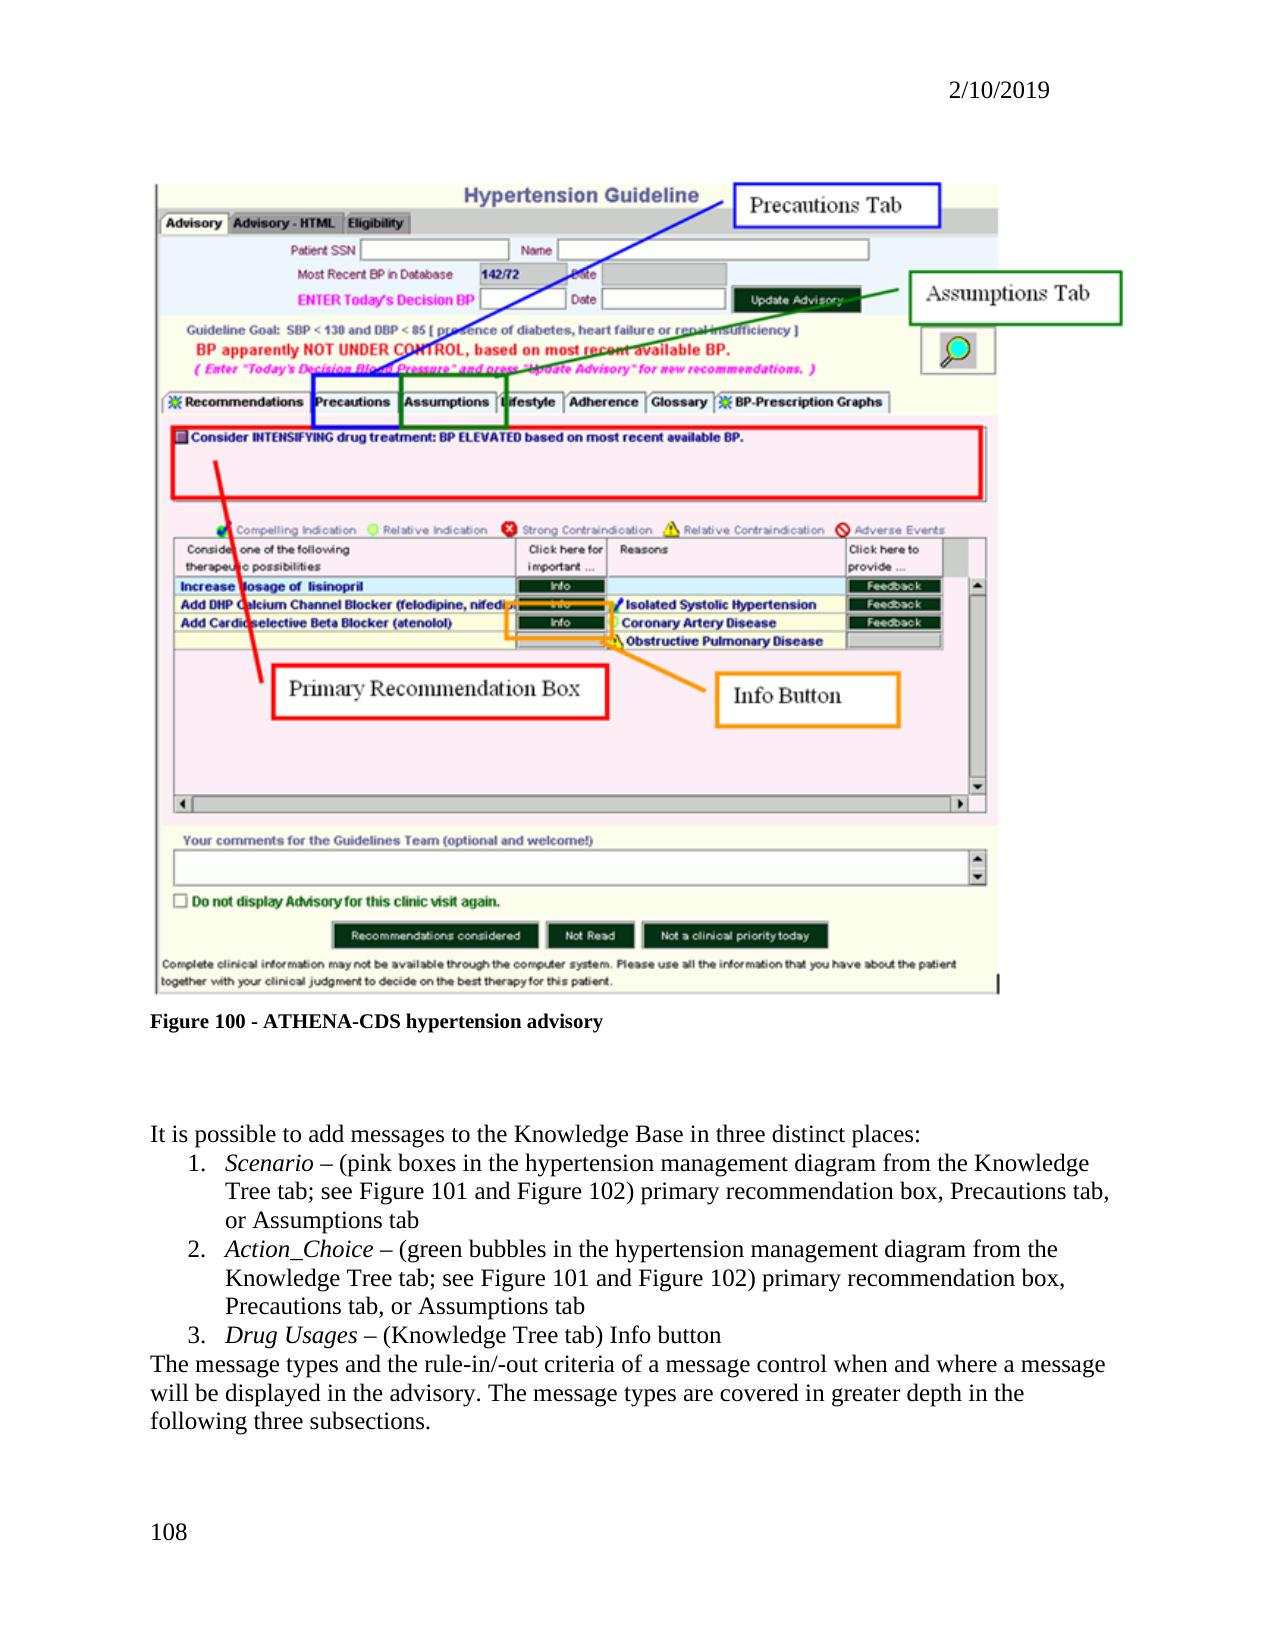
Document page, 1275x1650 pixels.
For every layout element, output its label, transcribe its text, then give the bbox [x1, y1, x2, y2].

text The message types and the rule-in/-out criteria of a message control when and where a message will be displayed in the advisory. The message types are covered in greater depth in the following three subsections. [150, 1349, 1125, 1435]
text It is possible to add messages to the Knowledge Base in three distinct places: [150, 1119, 1125, 1148]
list Drug Usages – (Knowledge Tree tab) Info button [187, 1320, 1125, 1349]
picture [150, 178, 1125, 997]
